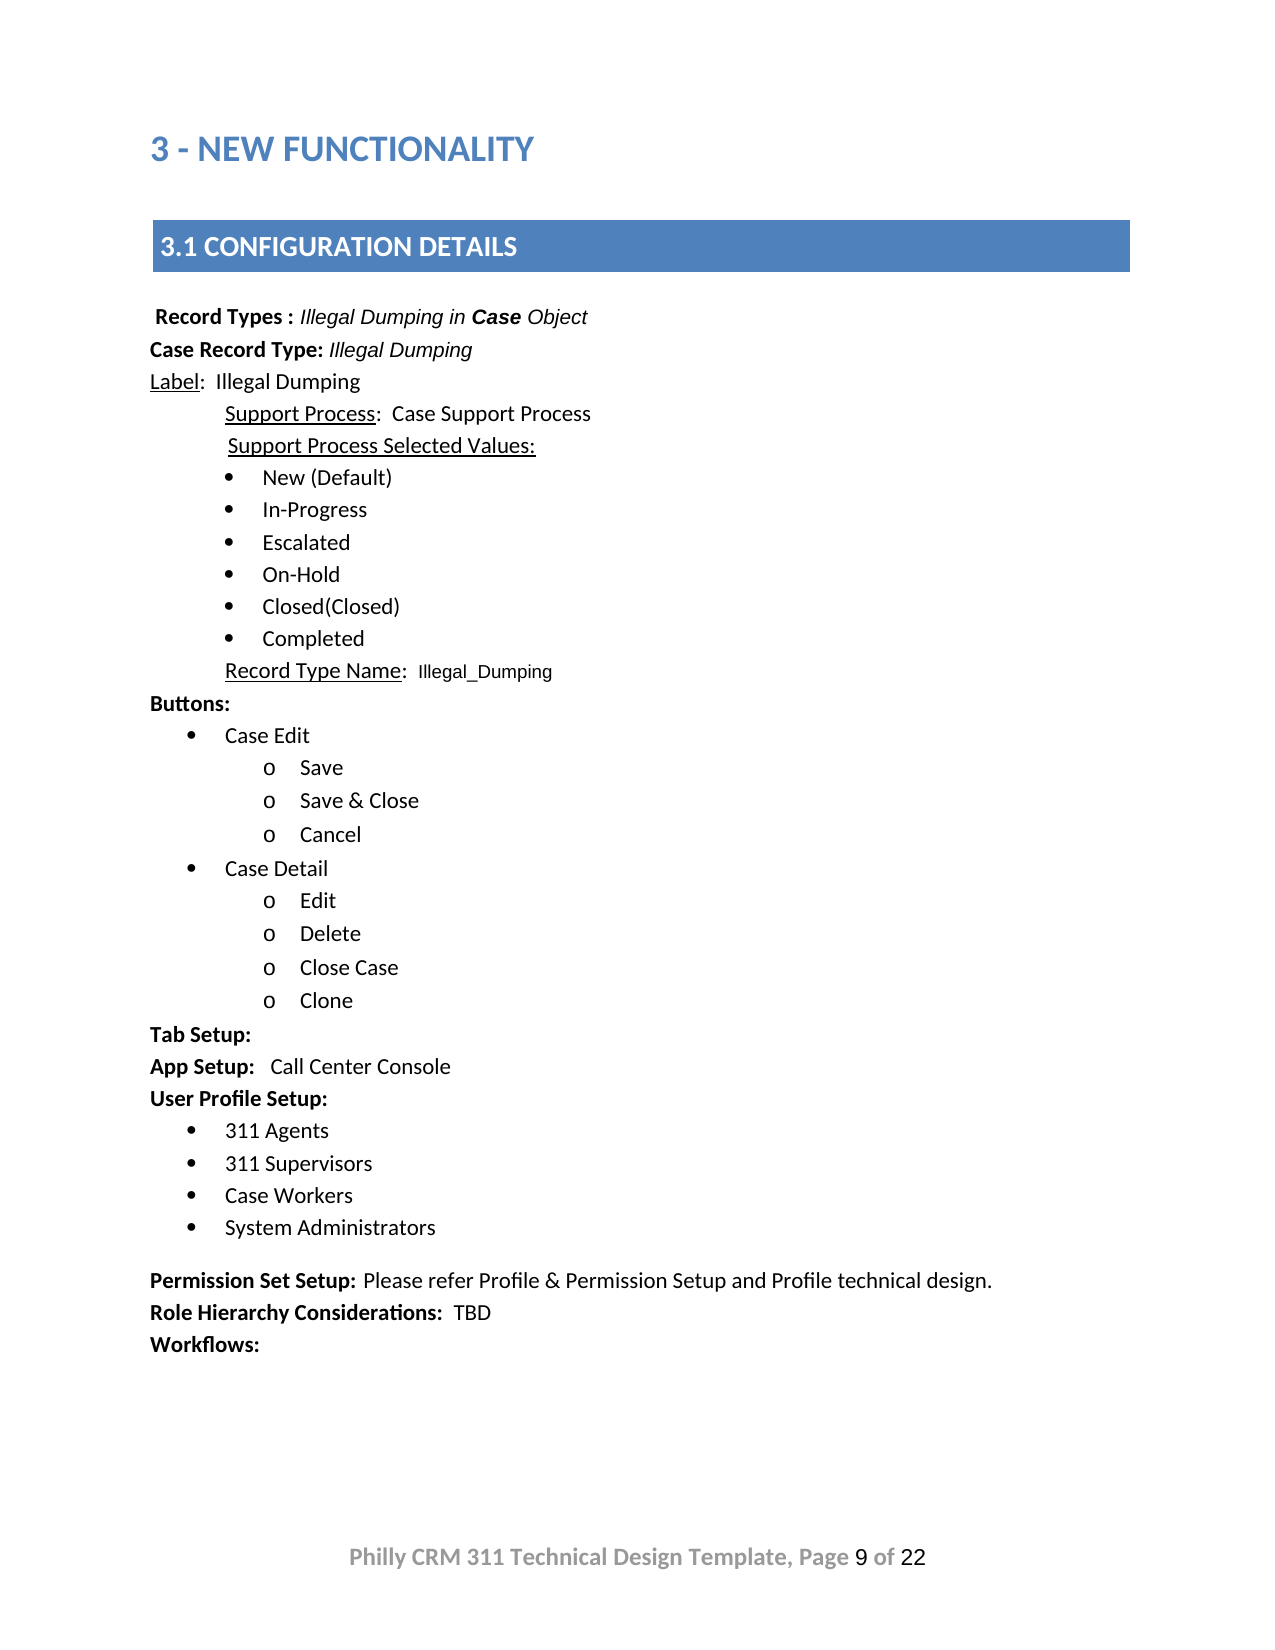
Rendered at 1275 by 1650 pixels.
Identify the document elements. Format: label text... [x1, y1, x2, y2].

text Record Types : Illegal Dumping in Case Object [150, 302, 1125, 331]
text Tab Setup: [150, 1020, 1125, 1048]
text Support Process Selected Values: [150, 431, 1125, 459]
list Save [262, 753, 1125, 782]
text Permission Set Setup: Please refer Profile & Permission Setup and Profile technical design. [150, 1266, 1125, 1294]
subtitle 3 - NEW FUNCTIONALITY [150, 125, 1125, 171]
list In-Progress [225, 496, 1125, 524]
list Delete [262, 919, 1125, 949]
text Workflows: [150, 1331, 1125, 1359]
list Close Case [262, 953, 1125, 982]
list Closed(Closed) [225, 592, 1125, 620]
list Case Edit [187, 721, 1125, 749]
list Cancel [262, 820, 1125, 849]
text App Setup: Call Center Console [150, 1052, 1125, 1080]
text Label: Illegal Dumping [150, 367, 1125, 395]
text Case Record Type: Illegal Dumping [150, 335, 1125, 363]
list Escalated [225, 528, 1125, 556]
list System Administrators [187, 1213, 1125, 1241]
text Support Process: Case Support Process [225, 399, 1125, 427]
table_header 3.1 CONFIGURATION DETAILS [155, 223, 1128, 270]
text User Profile Setup: [150, 1084, 1125, 1112]
list 311 Agents [187, 1117, 1125, 1145]
list Edit [262, 886, 1125, 915]
list Case Detail [187, 854, 1125, 882]
list New (Default) [225, 463, 1125, 491]
text Role Hierarchy Considerations: TBD [150, 1298, 1125, 1326]
list On-Hold [225, 560, 1125, 588]
list Clone [262, 987, 1125, 1016]
list Case Workers [187, 1181, 1125, 1209]
list Completed [225, 624, 1125, 652]
list Save & Close [262, 787, 1125, 816]
text Record Type Name: Illegal_Dumping [225, 657, 1125, 684]
text Buttons: [150, 689, 1125, 717]
list 311 Supervisors [187, 1149, 1125, 1177]
